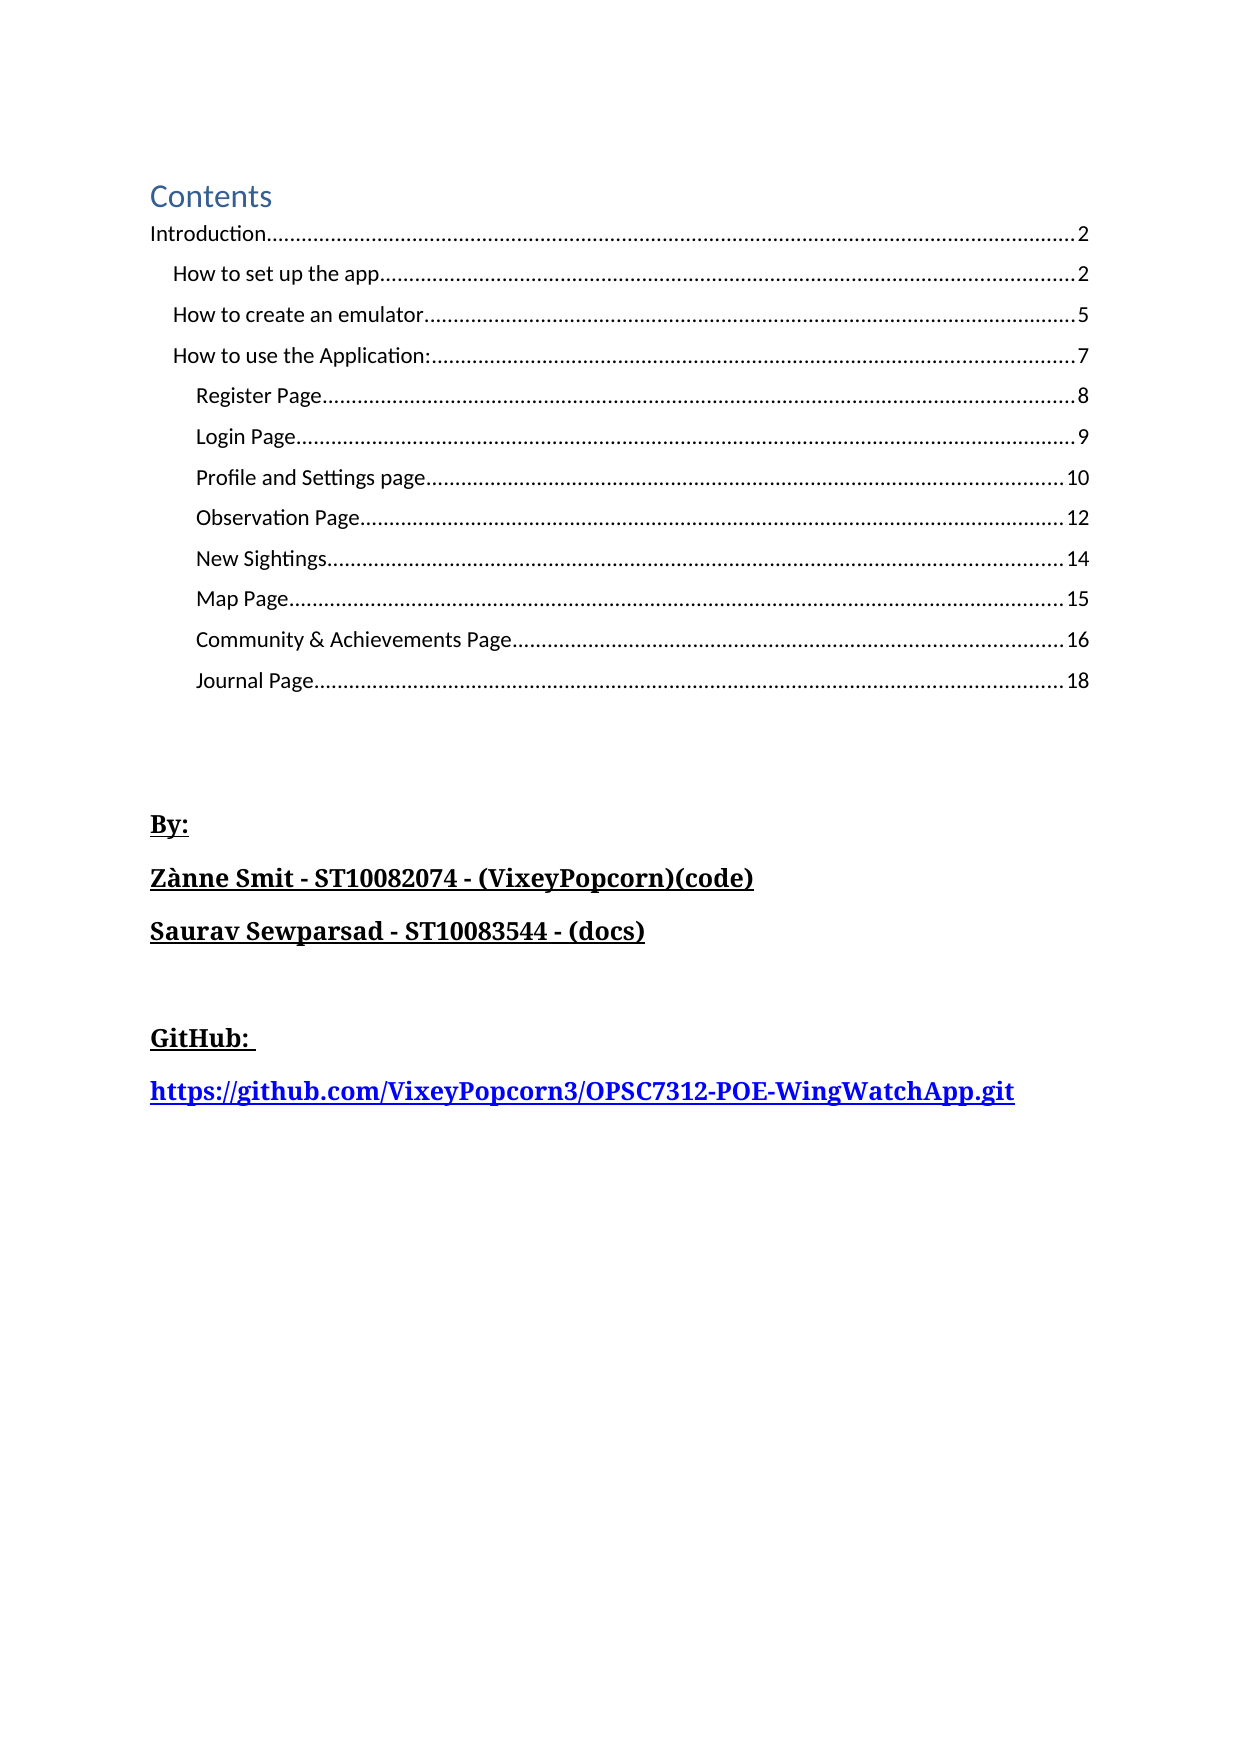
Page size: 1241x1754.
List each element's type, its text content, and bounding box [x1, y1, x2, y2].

text Saurav Sewparsad - ST10083544 - (docs) [150, 914, 1090, 948]
text By: [150, 807, 1090, 841]
text https://github.com/VixeyPopcorn3/OPSC7312-POE-WingWatchApp.git [150, 1074, 1090, 1108]
text GitHub: [150, 1021, 1090, 1054]
text Zànne Smit - ST10082074 - (VixeyPopcorn)(code) [150, 860, 1090, 894]
